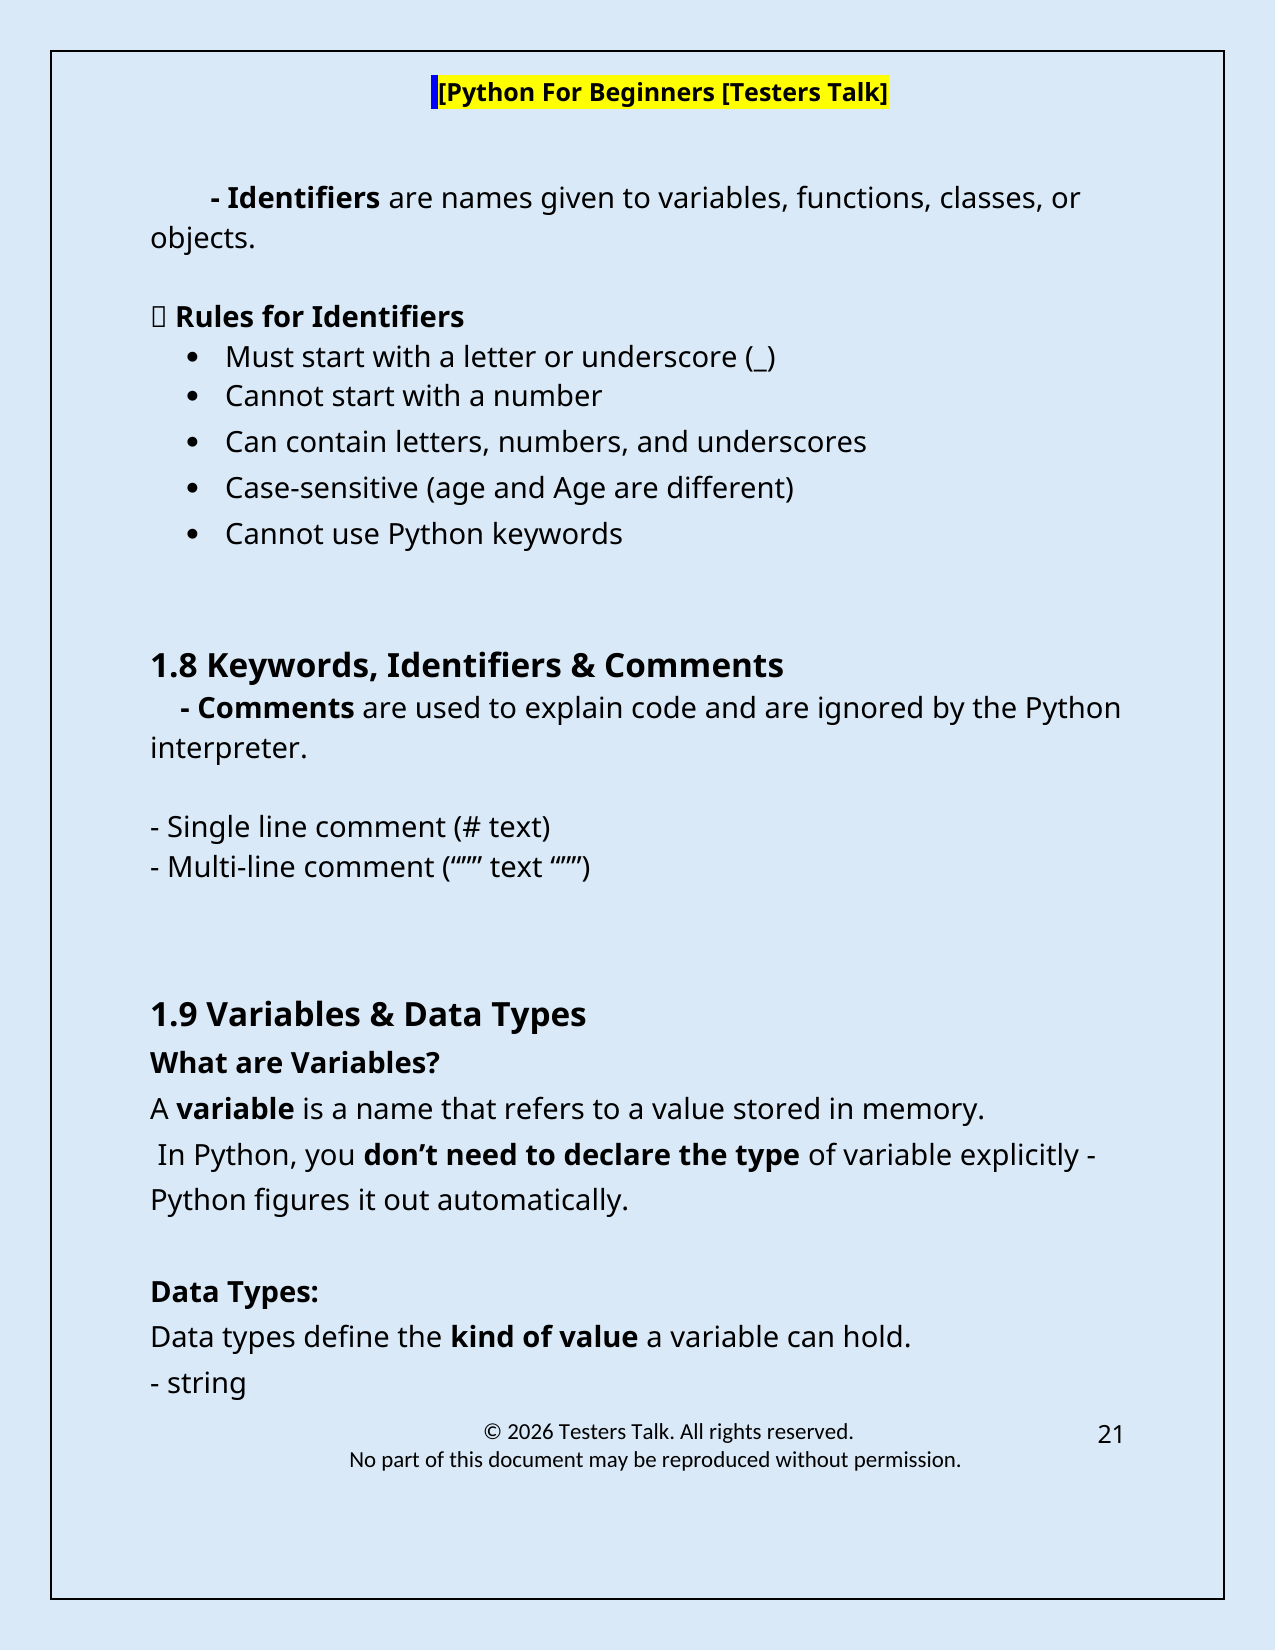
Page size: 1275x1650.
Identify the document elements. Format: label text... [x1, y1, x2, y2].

text - Single line comment (# text) [150, 807, 1125, 846]
text 1.8 Keywords, Identifiers & Comments [150, 642, 1125, 688]
list Cannot start with a number [187, 376, 1125, 415]
text A variable is a name that refers to a value stored in memory. In Python, you don’t need to declare the type of variable explicitly - Python figures it out automatically. [150, 1088, 1125, 1219]
text 📌 Rules for Identifiers [150, 296, 1125, 336]
text - Multi-line comment (“”” text “””) [150, 846, 1125, 886]
text Data types define the kind of value a variable can hold. [150, 1316, 1125, 1356]
list Must start with a letter or underscore (_) [187, 336, 1125, 376]
text - Comments are used to explain code and are ignored by the Python interpreter. [150, 688, 1125, 767]
text - string [150, 1362, 1125, 1402]
text What are Variables? [150, 1043, 1125, 1082]
list Case-sensitive (age and Age are different) [187, 467, 1125, 507]
list Cannot use Python keywords [187, 513, 1125, 553]
text Data Types: [150, 1271, 1125, 1311]
text - Identifiers are names given to variables, functions, classes, or objects. [150, 177, 1125, 257]
text 1.9 Variables & Data Types [150, 991, 1125, 1036]
list Can contain letters, numbers, and underscores [187, 422, 1125, 461]
